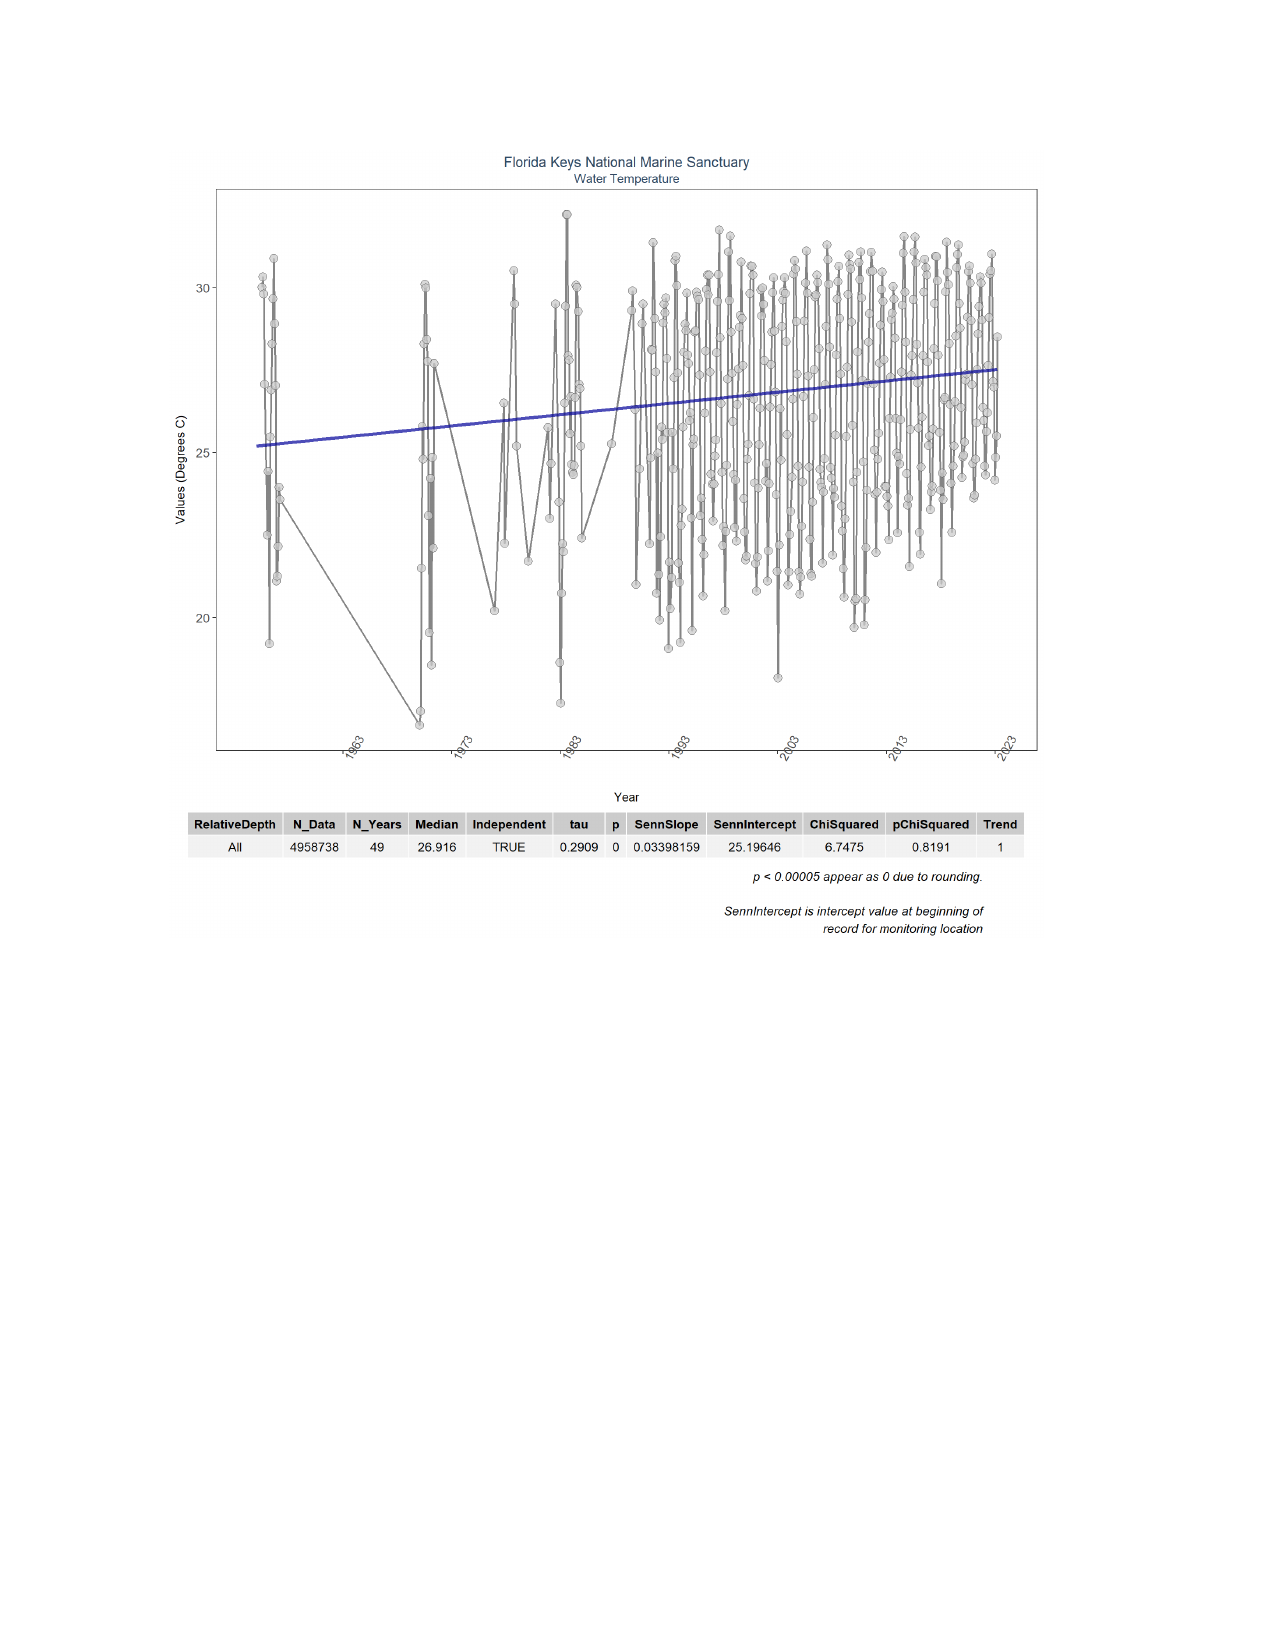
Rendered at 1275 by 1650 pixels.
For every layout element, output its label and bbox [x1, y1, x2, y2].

picture [168, 150, 1044, 938]
